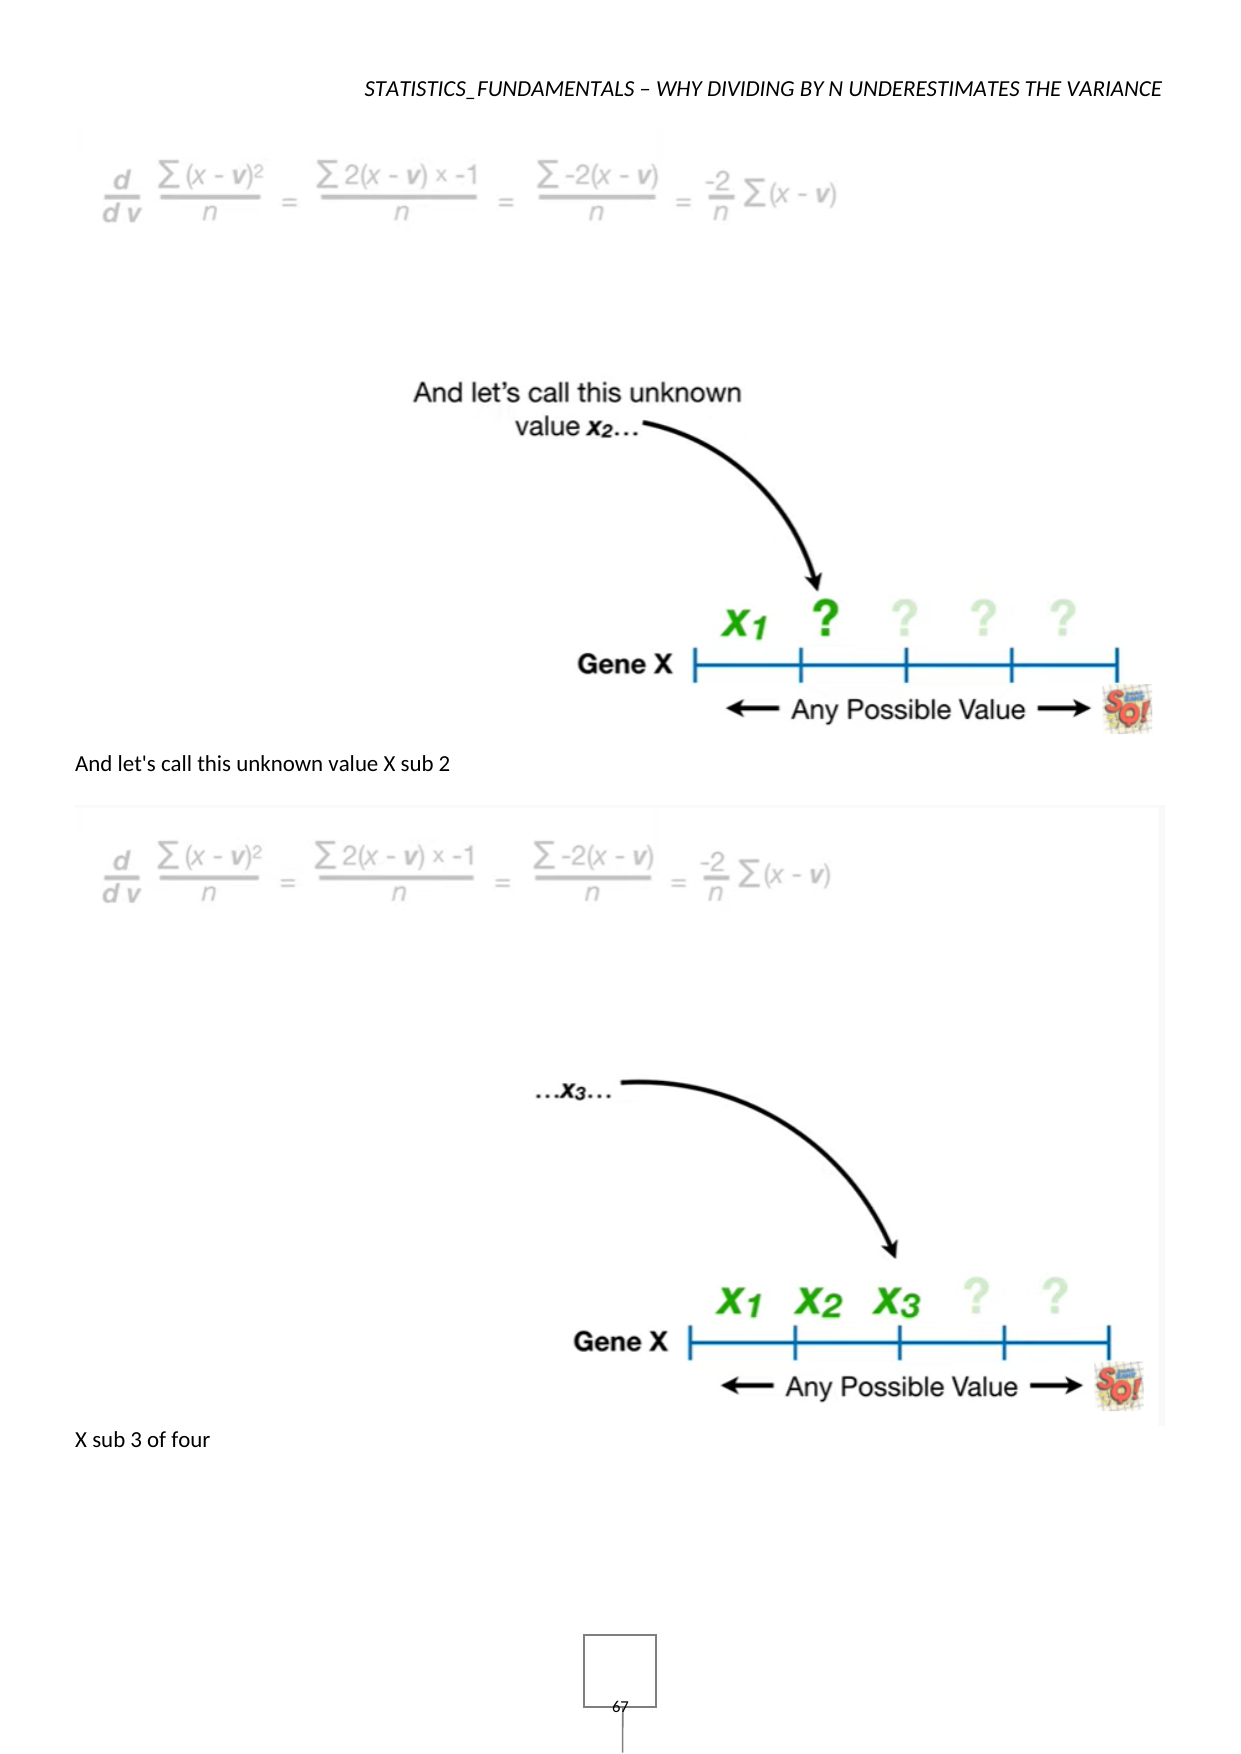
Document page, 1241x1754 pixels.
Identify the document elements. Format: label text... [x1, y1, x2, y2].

text X sub 3 of four [75, 1426, 1165, 1453]
picture [75, 805, 1166, 1426]
picture [75, 129, 1166, 749]
text And let's call this unknown value X sub 2 [75, 749, 1165, 777]
